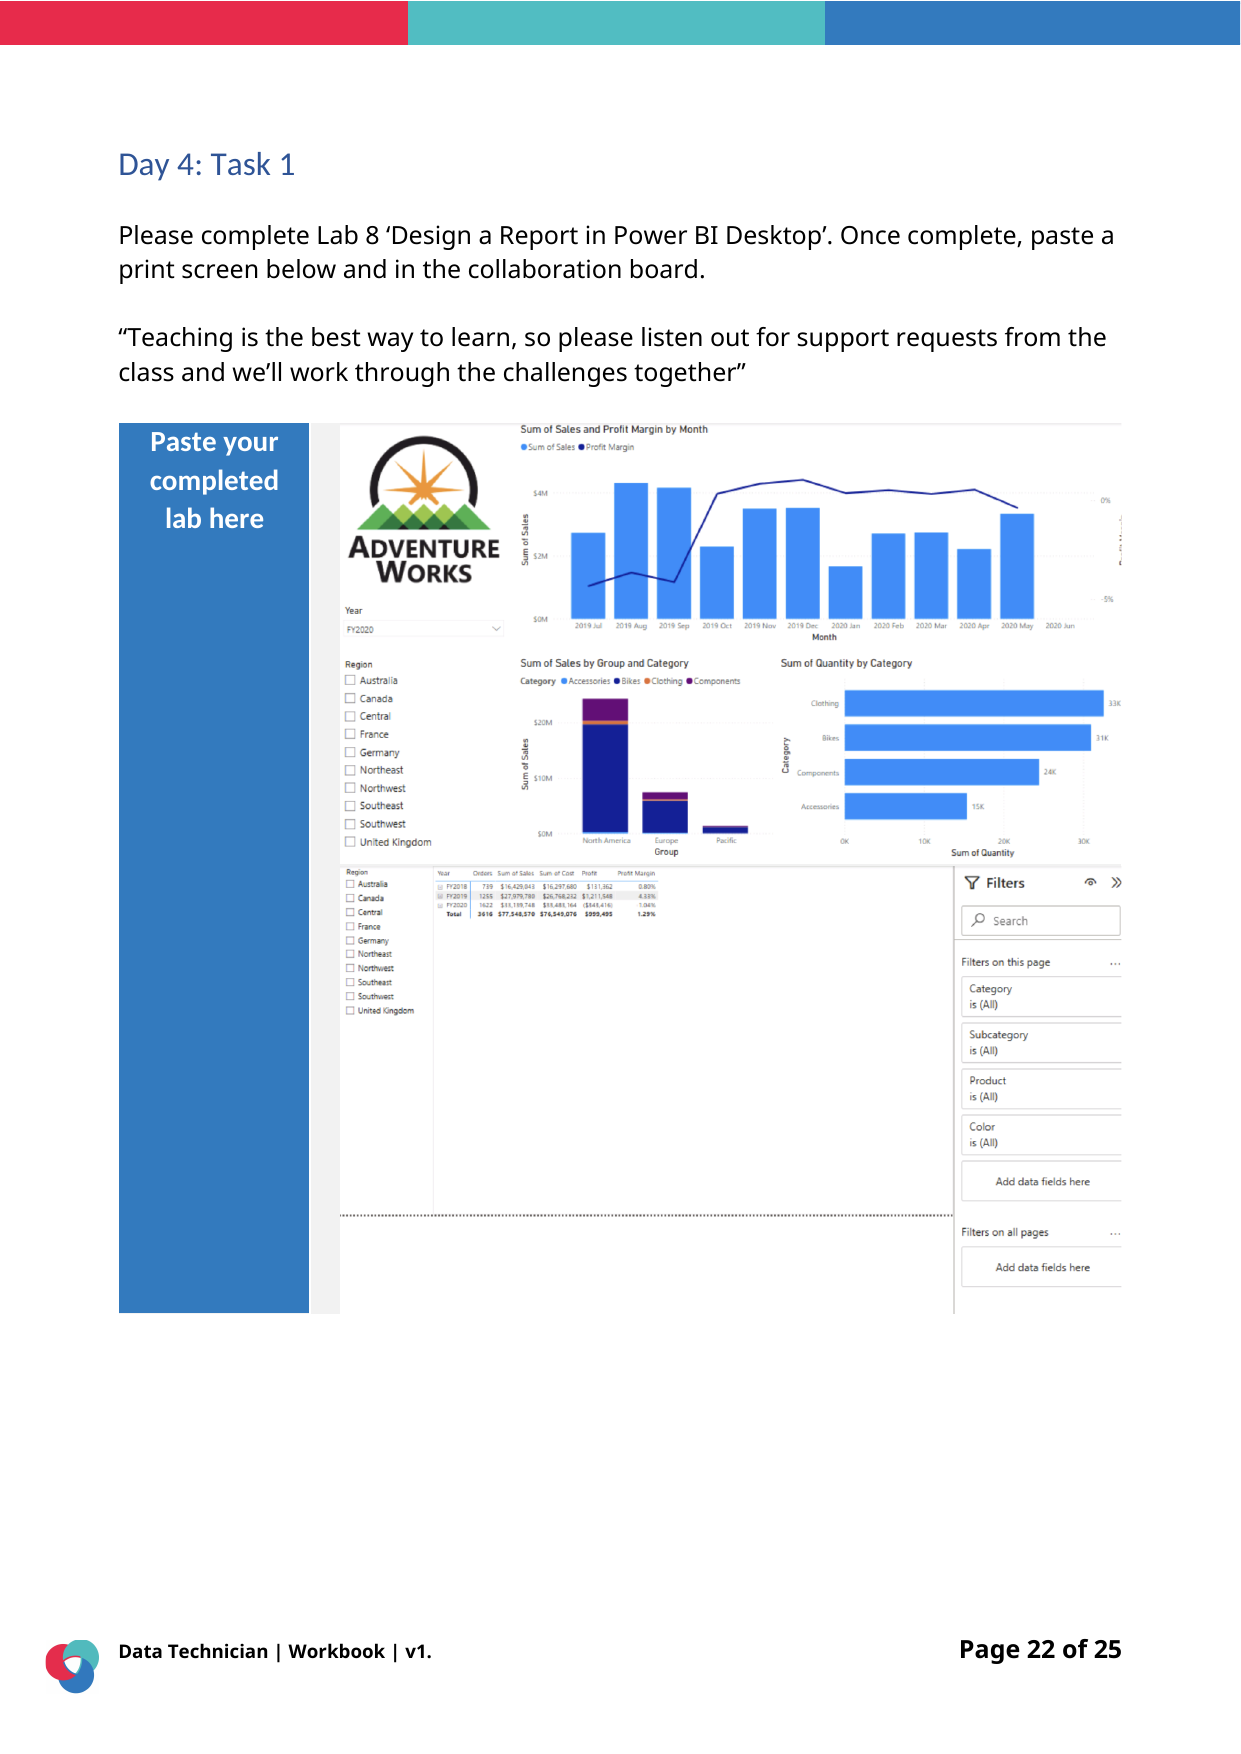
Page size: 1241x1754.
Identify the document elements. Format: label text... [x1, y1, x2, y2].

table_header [119, 423, 309, 1313]
picture [45, 1640, 100, 1694]
subtitle Day 4: Task 1 [118, 143, 1122, 184]
text “Teaching is the best way to learn, so please listen out for support requests from the class and we’ll work through the challenges together” [118, 320, 1122, 388]
text Please complete Lab 8 ‘Design a Report in Power BI Desktop’. Once complete, paste a print screen below and in the collaboration board. [118, 218, 1122, 286]
table_header [311, 423, 1121, 1313]
